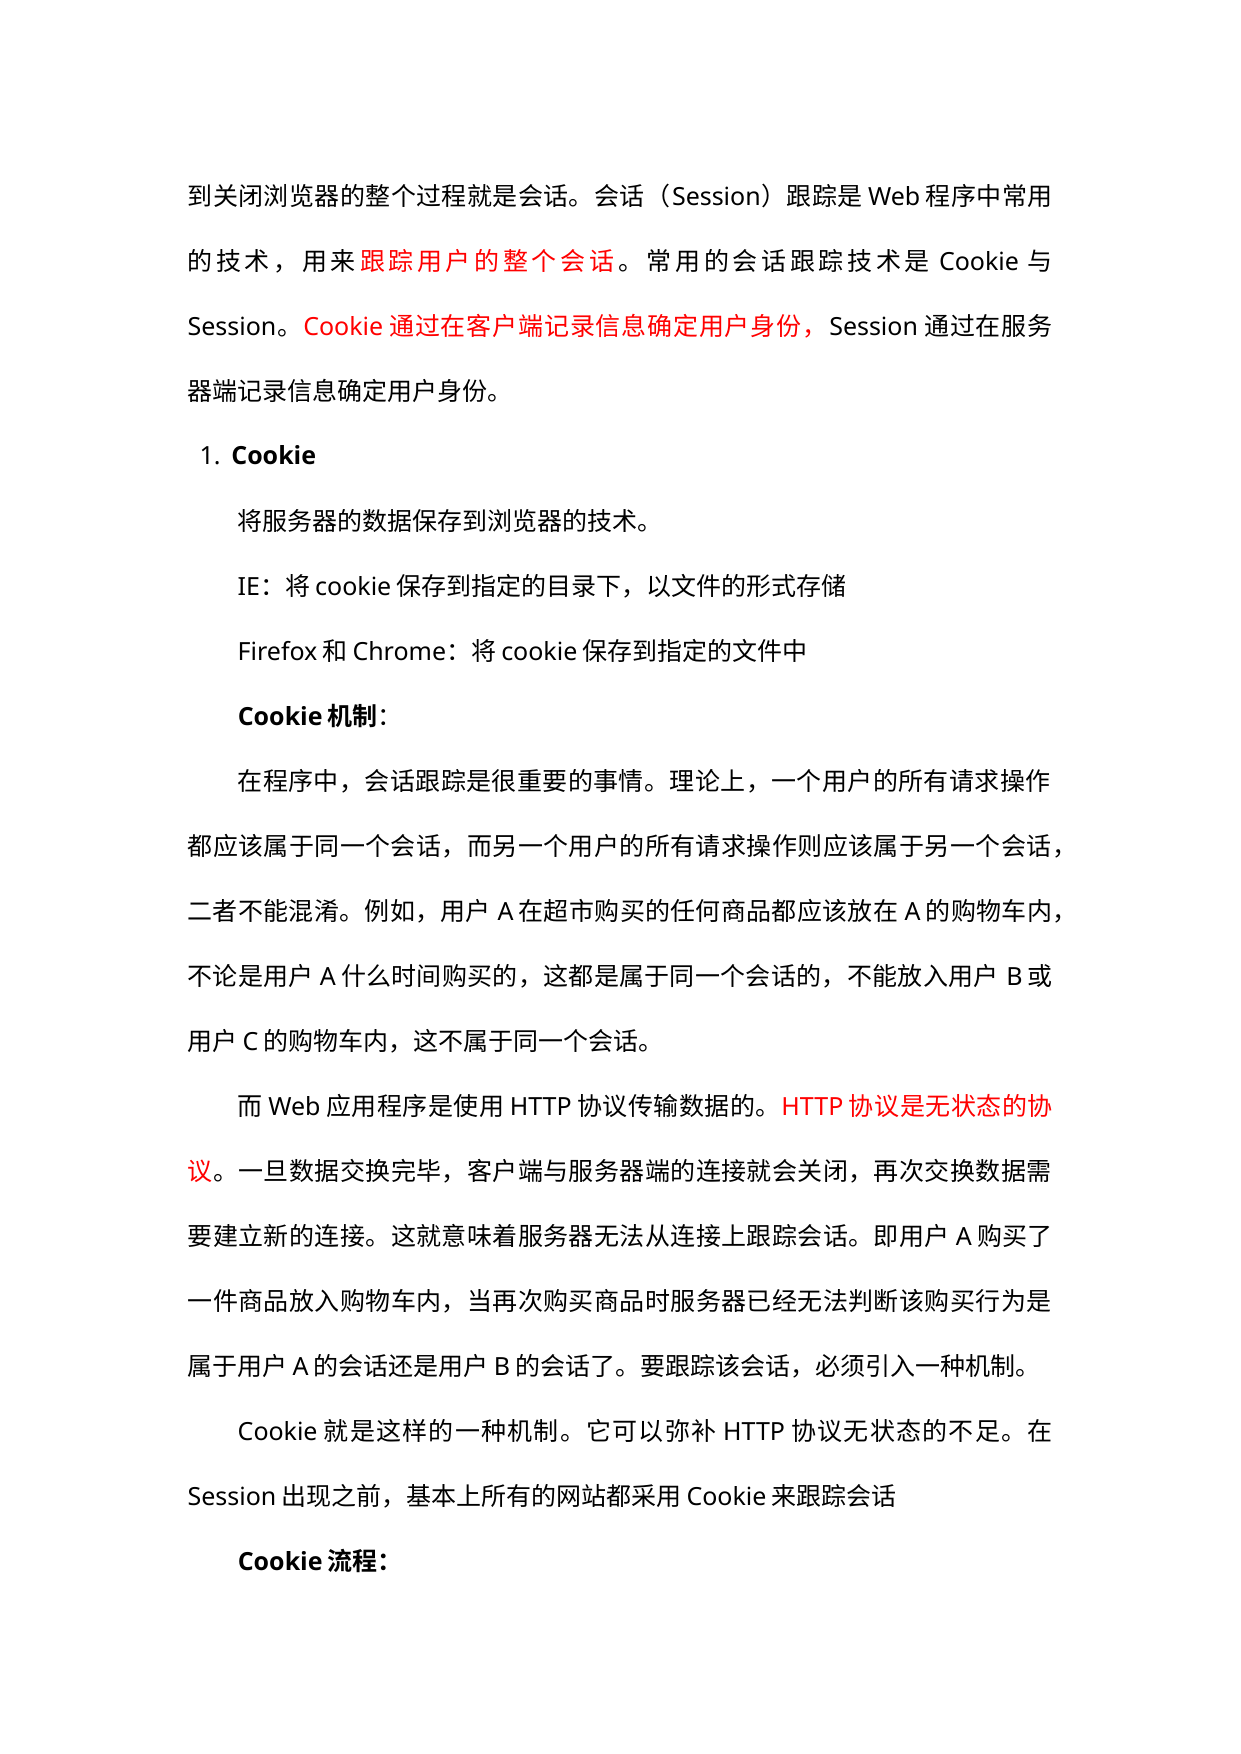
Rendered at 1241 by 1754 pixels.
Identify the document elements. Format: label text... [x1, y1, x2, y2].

text Firefox和Chrome：将cookie保存到指定的文件中 [187, 617, 1053, 682]
list Cookie [199, 422, 1053, 487]
text 而Web应用程序是使用HTTP协议传输数据的。HTTP协议是无状态的协议。一旦数据交换完毕，客户端与服务器端的连接就会关闭，再次交换数据需要建立新的连接。这就意味着服务器无法从连接上跟踪会话。即用户A购买了一件商品放入购物车内，当再次购买商品时服务器已经无法判断该购买行为是属于用户A的会话还是用户B的会话了。要跟踪该会话，必须引入一种机制。 [187, 1072, 1053, 1397]
text Cookie流程： [187, 1527, 1053, 1592]
text 将服务器的数据保存到浏览器的技术。 [187, 487, 1053, 552]
text 在程序中，会话跟踪是很重要的事情。理论上，一个用户的所有请求操作都应该属于同一个会话，而另一个用户的所有请求操作则应该属于另一个会话，二者不能混淆。例如，用户A在超市购买的任何商品都应该放在A的购物车内，不论是用户A什么时间购买的，这都是属于同一个会话的，不能放入用户B或用户C的购物车内，这不属于同一个会话。 [187, 747, 1053, 1072]
text IE：将cookie保存到指定的目录下，以文件的形式存储 [187, 552, 1053, 617]
text Cookie机制： [187, 682, 1053, 747]
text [187, 162, 1053, 422]
text Cookie就是这样的一种机制。它可以弥补HTTP协议无状态的不足。在Session出现之前，基本上所有的网站都采用Cookie来跟踪会话 [187, 1397, 1053, 1527]
